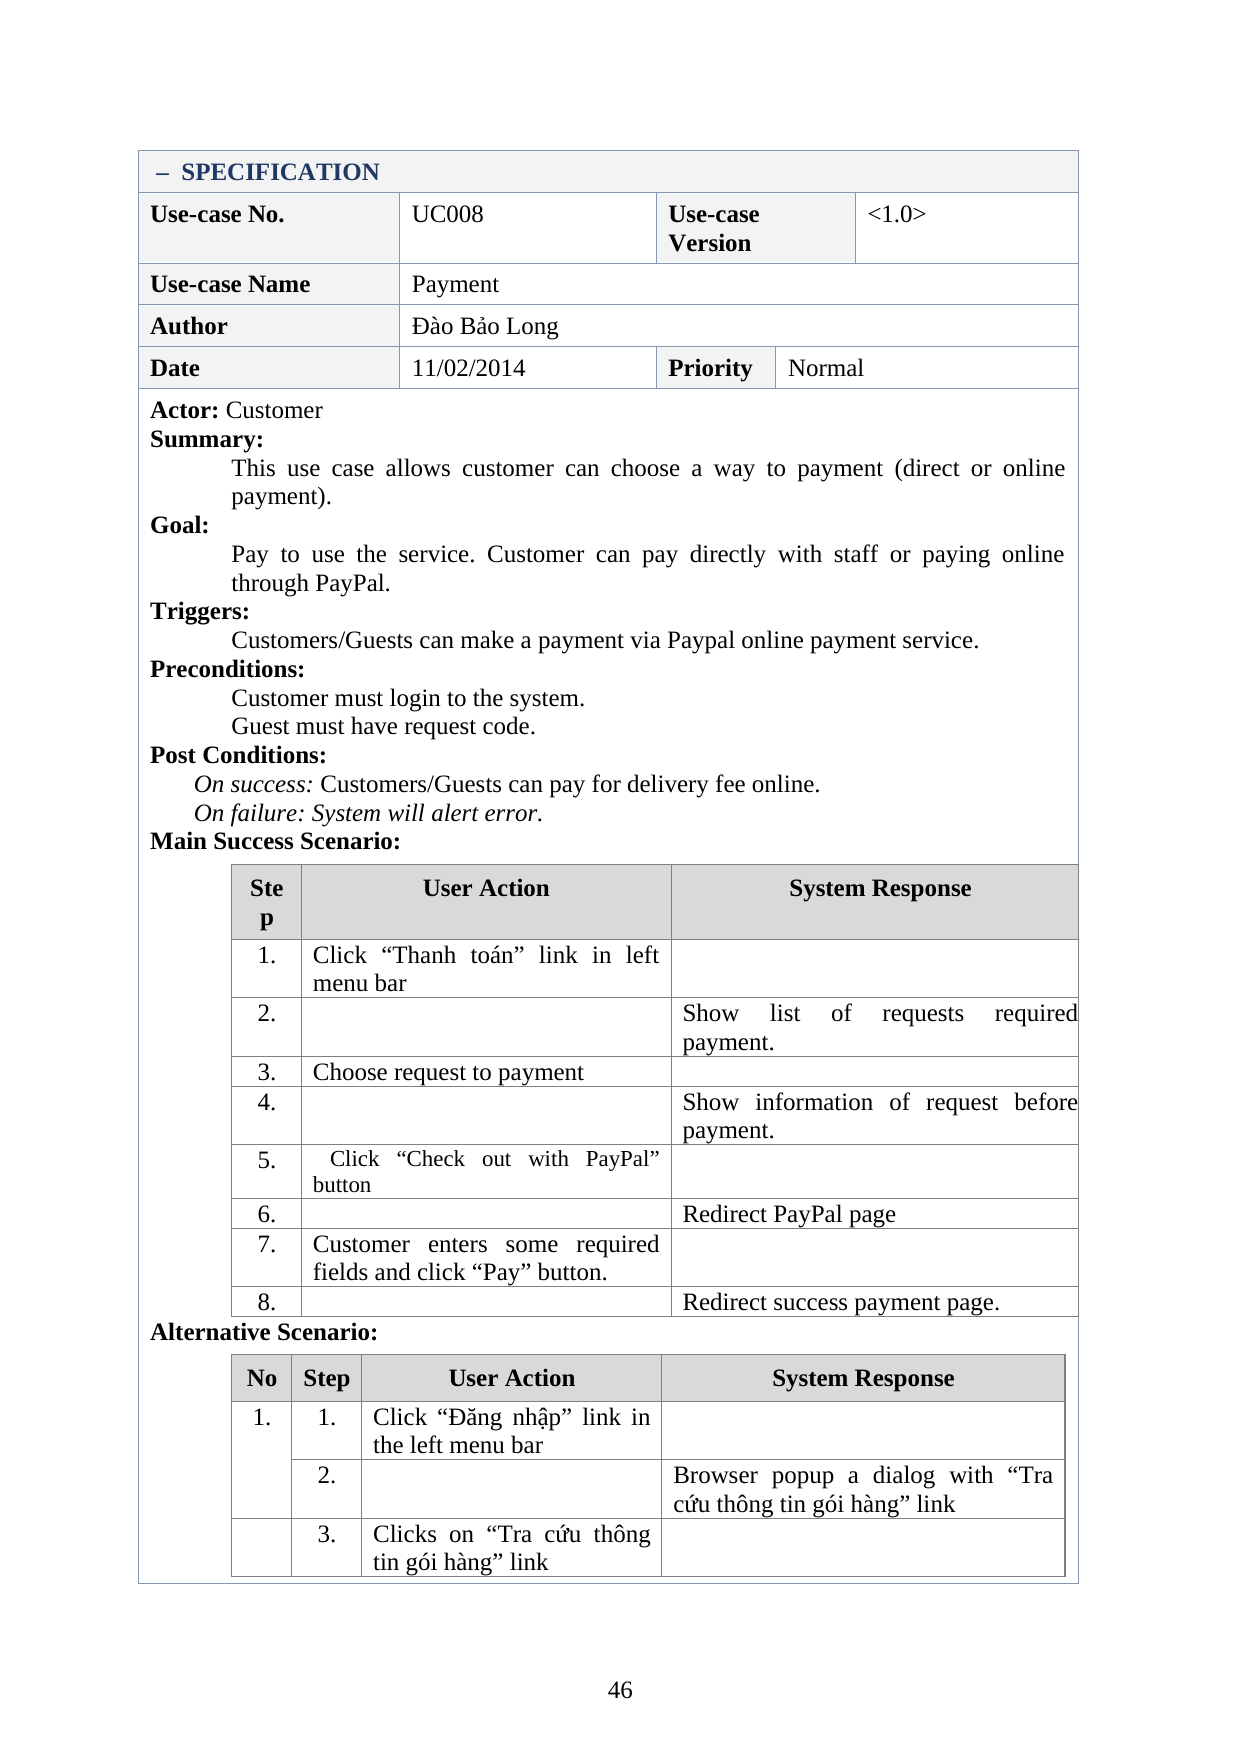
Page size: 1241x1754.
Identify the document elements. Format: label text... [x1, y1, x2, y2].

table_cell Đào Bảo Long [400, 305, 1078, 346]
table_cell Use-case No. [139, 193, 399, 262]
table_cell <1.0> [856, 193, 1078, 262]
table_cell Normal [776, 347, 1078, 388]
table_cell UC008 [400, 193, 656, 262]
table_cell Date [139, 347, 399, 388]
table_cell Author [139, 305, 399, 346]
table_cell Use-case Name [139, 264, 399, 304]
table_header – SPECIFICATION [139, 151, 1078, 192]
table_cell Priority [657, 347, 775, 388]
table_cell 11/02/2014 [400, 347, 656, 388]
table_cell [139, 389, 1078, 1583]
table_cell Payment [400, 264, 1078, 304]
table_cell Use-case Version [657, 193, 855, 262]
